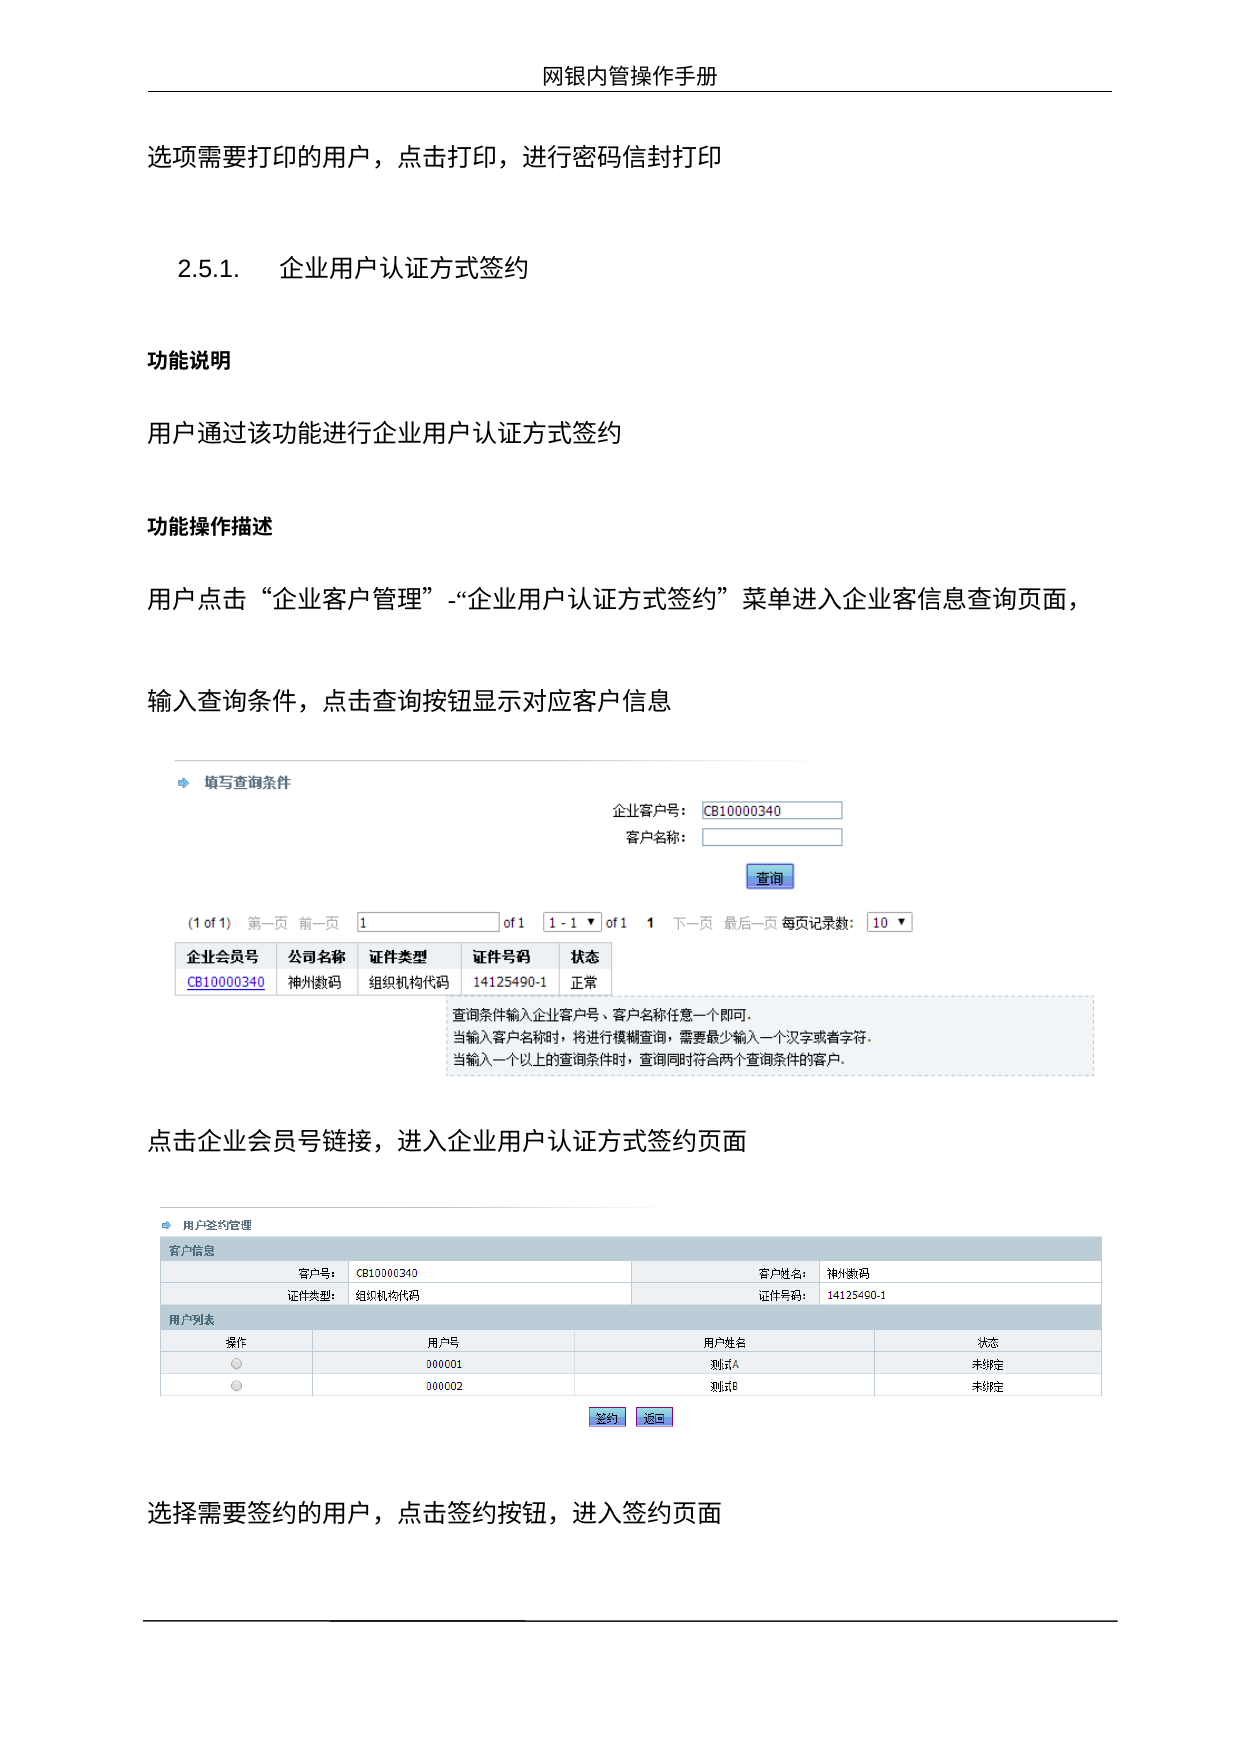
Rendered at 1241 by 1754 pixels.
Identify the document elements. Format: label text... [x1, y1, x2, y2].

text 选项需要打印的用户，点击打印，进行密码信封打印 [148, 121, 1112, 189]
text 用户通过该功能进行企业用户认证方式签约 [148, 398, 1112, 466]
text 用户点击“企业客户管理”-“企业用户认证方式签约”菜单进入企业客信息查询页面，输入查询条件，点击查询按钮显示对应客户信息 [148, 564, 1112, 734]
text 选择需要签约的用户，点击签约按钮，进入签约页面 [148, 1478, 1112, 1546]
subtitle 功能操作描述 [148, 509, 1112, 543]
subtitle 企业用户认证方式签约 [177, 232, 1112, 300]
subtitle 功能说明 [148, 343, 1112, 377]
picture [147, 760, 1113, 1084]
picture [147, 1206, 1113, 1449]
text 点击企业会员号链接，进入企业用户认证方式签约页面 [148, 1106, 1112, 1174]
